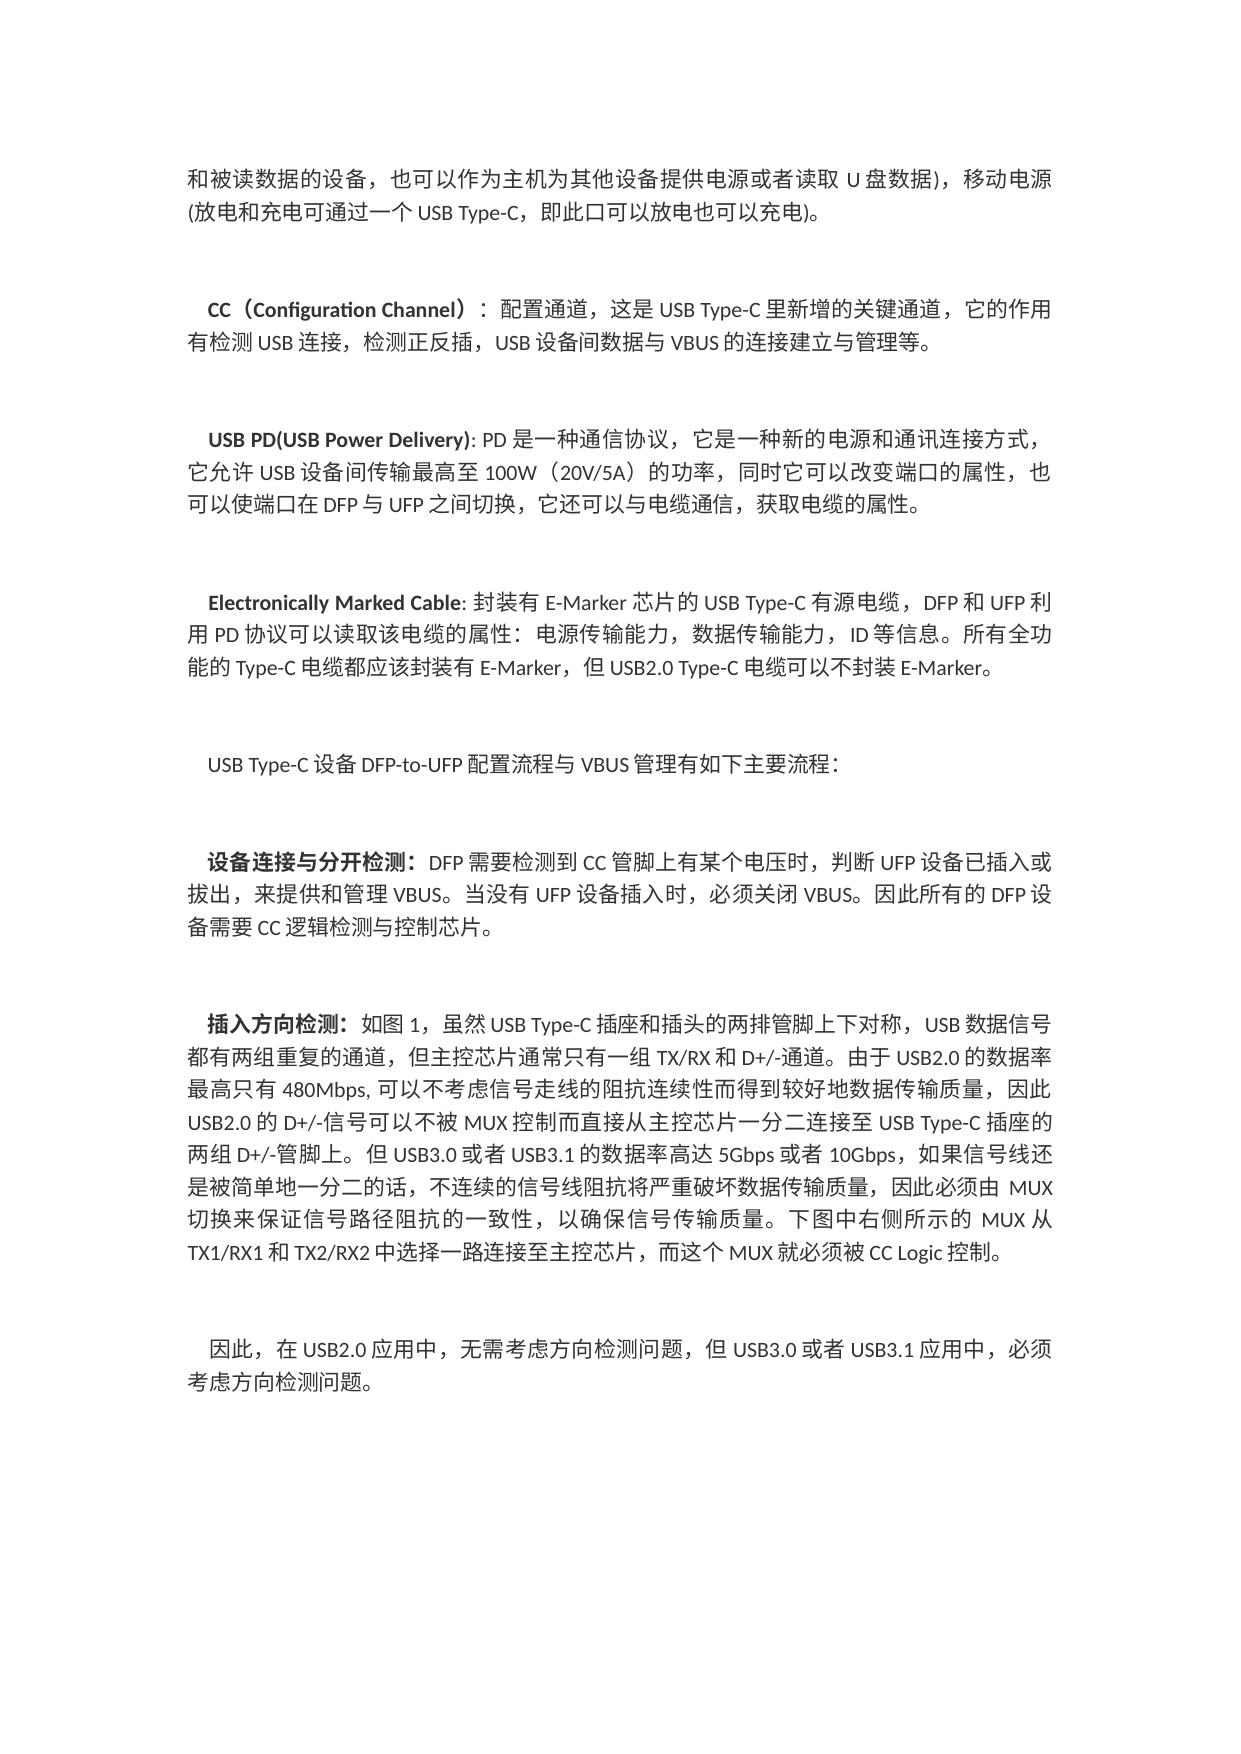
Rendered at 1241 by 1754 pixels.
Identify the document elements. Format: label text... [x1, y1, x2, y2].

text 插入方向检测：如图1，虽然USB Type-C插座和插头的两排管脚上下对称，USB数据信号都有两组重复的通道，但主控芯片通常只有一组TX/RX和D+/-通道。由于USB2.0的数据率最高只有480Mbps, 可以不考虑信号走线的阻抗连续性而得到较好地数据传输质量，因此USB2.0的D+/-信号可以不被MUX控制而直接从主控芯片一分二连接至USB Type-C插座的两组D+/-管脚上。但USB3.0或者USB3.1的数据率高达5Gbps或者10Gbps，如果信号线还是被简单地一分二的话，不连续的信号线阻抗将严重破坏数据传输质量，因此必须由MUX切换来保证信号路径阻抗的一致性，以确保信号传输质量。下图中右侧所示的MUX从TX1/RX1和TX2/RX2中选择一路连接至主控芯片，而这个MUX就必须被CC Logic控制。 [187, 1007, 1053, 1267]
text USB Type-C设备DFP-to-UFP配置流程与VBUS管理有如下主要流程： [187, 747, 1053, 779]
text 设备连接与分开检测：DFP需要检测到CC管脚上有某个电压时，判断UFP设备已插入或拔出，来提供和管理VBUS。当没有UFP设备插入时，必须关闭VBUS。因此所有的DFP设备需要CC逻辑检测与控制芯片。 [187, 844, 1053, 942]
text CC（Configuration Channel）：配置通道，这是USB Type-C里新增的关键通道，它的作用有检测USB连接，检测正反插，USB设备间数据与VBUS的连接建立与管理等。 [187, 292, 1053, 357]
text Electronically Marked Cable: 封装有E-Marker芯片的USB Type-C有源电缆，DFP和UFP利用PD协议可以读取该电缆的属性：电源传输能力，数据传输能力，ID等信息。所有全功能的Type-C电缆都应该封装有E-Marker，但USB2.0 Type-C电缆可以不封装E-Marker。 [187, 584, 1053, 682]
text 因此，在USB2.0应用中，无需考虑方向检测问题，但USB3.0或者USB3.1应用中，必须考虑方向检测问题。 [187, 1332, 1053, 1397]
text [187, 162, 1053, 227]
text USB PD(USB Power Delivery): PD是一种通信协议，它是一种新的电源和通讯连接方式，它允许USB设备间传输最高至100W（20V/5A）的功率，同时它可以改变端口的属性，也可以使端口在DFP与UFP之间切换，它还可以与电缆通信，获取电缆的属性。 [187, 422, 1053, 519]
